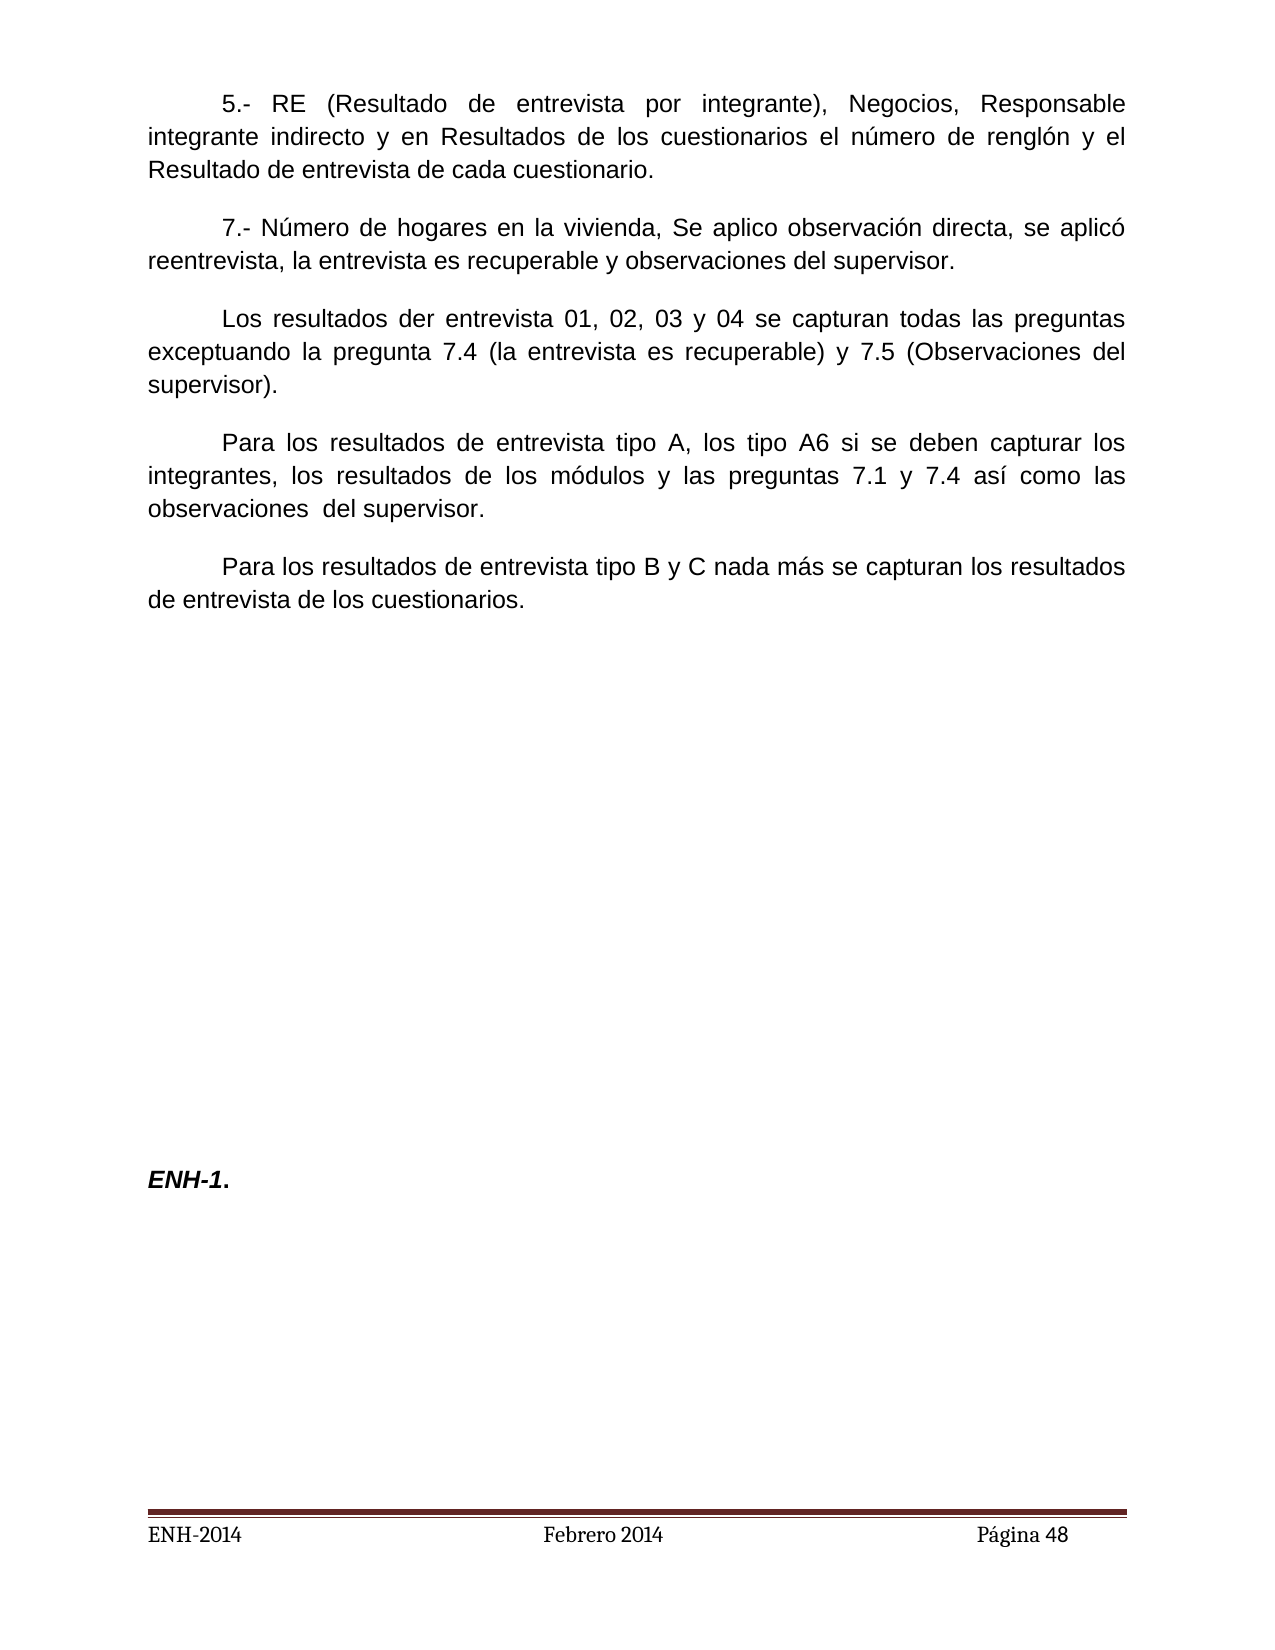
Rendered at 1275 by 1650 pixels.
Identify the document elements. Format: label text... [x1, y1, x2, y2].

text 5.- RE (Resultado de entrevista por integrante), Negocios, Responsable integrante indirecto y en Resultados de los cuestionarios el número de renglón y el Resultado de entrevista de cada cuestionario. [148, 89, 1127, 183]
text Para los resultados de entrevista tipo A, los tipo A6 si se deben capturar los integrantes, los resultados de los módulos y las preguntas 7.1 y 7.4 así como las observaciones del supervisor. [148, 428, 1127, 523]
text ENH-1. [148, 1165, 1127, 1194]
text 7.- Número de hogares en la vivienda, Se aplico observación directa, se aplicó reentrevista, la entrevista es recuperable y observaciones del supervisor. [148, 213, 1127, 274]
text Para los resultados de entrevista tipo B y C nada más se capturan los resultados de entrevista de los cuestionarios. [148, 552, 1127, 614]
text Los resultados der entrevista 01, 02, 03 y 04 se capturan todas las preguntas exceptuando la pregunta 7.4 (la entrevista es recuperable) y 7.5 (Observaciones del supervisor). [148, 304, 1127, 398]
